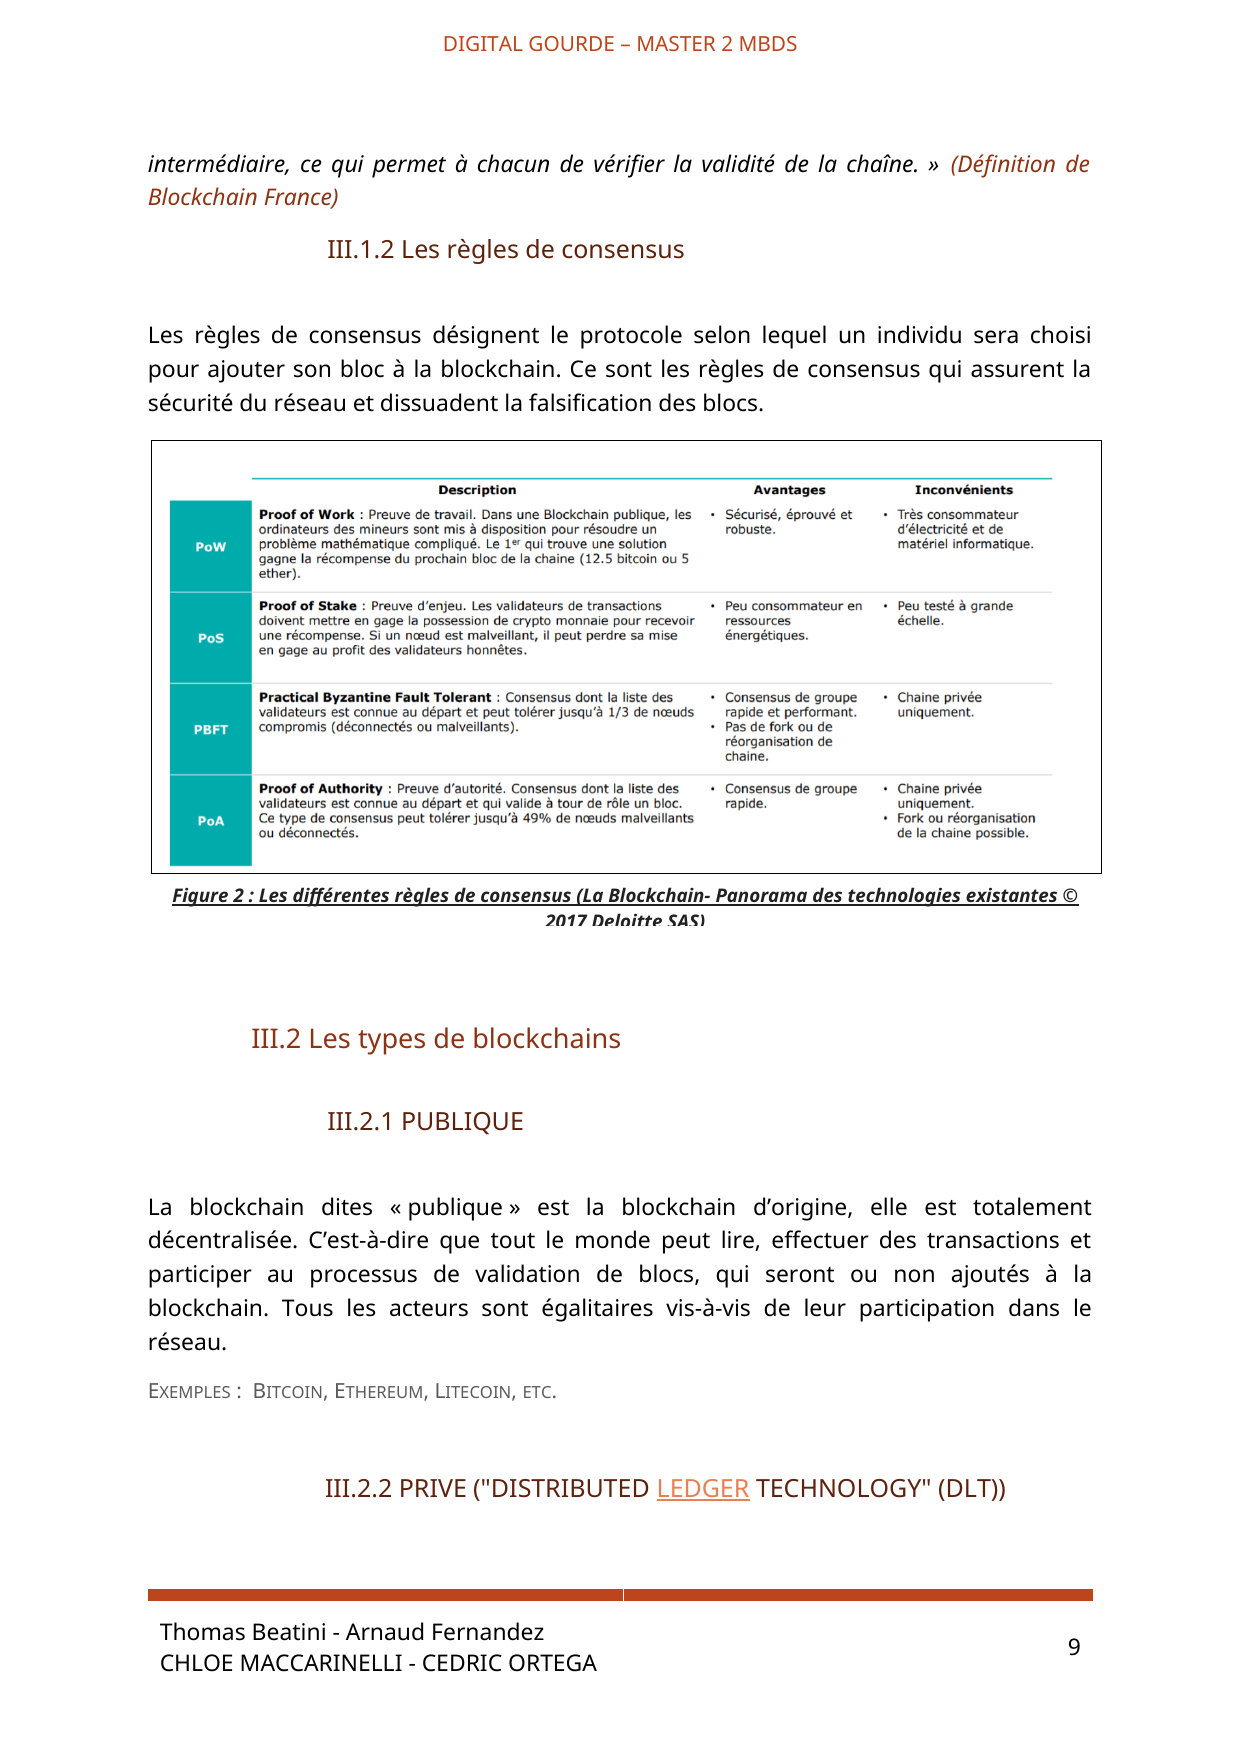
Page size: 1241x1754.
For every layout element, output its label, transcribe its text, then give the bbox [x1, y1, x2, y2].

text La blockchain dites « publique » est la blockchain d’origine, elle est totalement décentralisée. C’est-à-dire que tout le monde peut lire, effectuer des transactions et participer au processus de validation de blocs, qui seront ou non ajoutés à la blockchain. Tous les acteurs sont égalitaires vis-à-vis de leur participation dans le réseau. [148, 1190, 1093, 1357]
picture [152, 441, 1101, 873]
subtitle III.1.2 Les règles de consensus [327, 232, 1093, 266]
subtitle III.2.1 PUBLIQUE [327, 1103, 1093, 1137]
text Les règles de consensus désignent le protocole selon lequel un individu sera choisi pour ajouter son bloc à la blockchain. Ce sont les règles de consensus qui assurent la sécurité du réseau et dissuadent la falsification des blocs. [148, 319, 1093, 418]
text Exemples : Bitcoin, Ethereum, Litecoin, etc. [148, 1376, 1093, 1404]
text Par extension, une blockchain constitue une base de données qui contient l’historique de tous les échanges effectués entre ses utilisateurs depuis sa création. Cette base de données est sécurisée et distribuée : elle est partagée par ses différents utilisateurs, sans intermédiaire, ce qui permet à chacun de vérifier la validité de la chaîne. » (Définition de Blockchain France) [148, 148, 1093, 213]
subtitle III.2 Les types de blockchains [251, 1019, 1093, 1096]
subtitle III.2.2 PRIVE ("DISTRIBUTED LEDGER TECHNOLOGY" (DLT)) [325, 1470, 1093, 1504]
